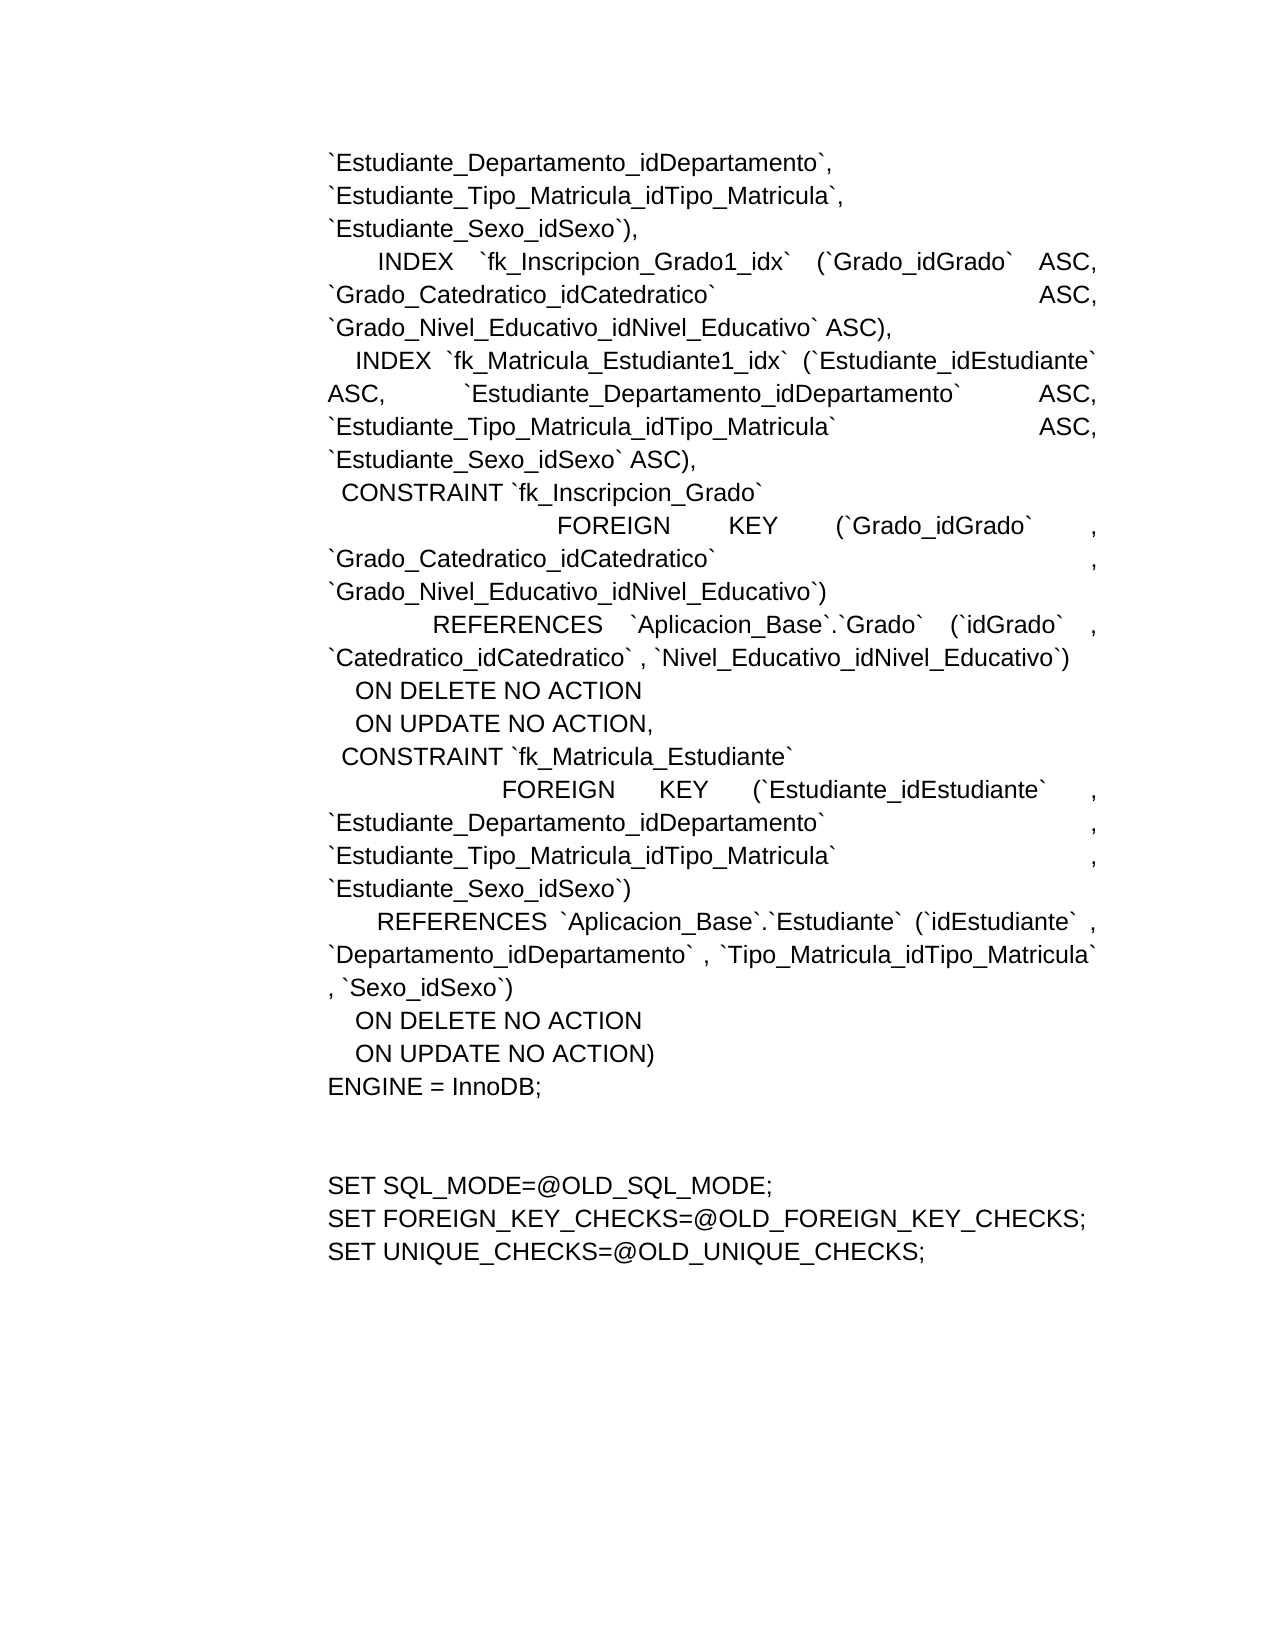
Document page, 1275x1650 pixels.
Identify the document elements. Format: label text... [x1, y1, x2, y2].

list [327, 148, 1098, 242]
list CONSTRAINT `fk_Matricula_Estudiante` [327, 742, 1098, 771]
list ON DELETE NO ACTION [327, 676, 1098, 705]
list ENGINE = InnoDB; [327, 1072, 1098, 1101]
list ON UPDATE NO ACTION) [327, 1039, 1098, 1068]
list SET UNIQUE_CHECKS=@OLD_UNIQUE_CHECKS; [327, 1237, 1098, 1266]
list SET FOREIGN_KEY_CHECKS=@OLD_FOREIGN_KEY_CHECKS; [327, 1204, 1098, 1233]
list INDEX `fk_Inscripcion_Grado1_idx` (`Grado_idGrado` ASC, `Grado_Catedratico_idCatedratico` ASC, `Grado_Nivel_Educativo_idNivel_Educativo` ASC), [327, 247, 1098, 341]
list FOREIGN KEY (`Estudiante_idEstudiante` , `Estudiante_Departamento_idDepartamento` , `Estudiante_Tipo_Matricula_idTipo_Matricula` , `Estudiante_Sexo_idSexo`) [327, 775, 1098, 903]
list FOREIGN KEY (`Grado_idGrado` , `Grado_Catedratico_idCatedratico` , `Grado_Nivel_Educativo_idNivel_Educativo`) [327, 511, 1098, 606]
list ON DELETE NO ACTION [327, 1006, 1098, 1035]
list CONSTRAINT `fk_Inscripcion_Grado` [327, 478, 1098, 507]
list ON UPDATE NO ACTION, [327, 709, 1098, 738]
list REFERENCES `Aplicacion_Base`.`Estudiante` (`idEstudiante` , `Departamento_idDepartamento` , `Tipo_Matricula_idTipo_Matricula` , `Sexo_idSexo`) [327, 907, 1098, 1002]
list SET SQL_MODE=@OLD_SQL_MODE; [327, 1171, 1098, 1200]
list INDEX `fk_Matricula_Estudiante1_idx` (`Estudiante_idEstudiante` ASC, `Estudiante_Departamento_idDepartamento` ASC, `Estudiante_Tipo_Matricula_idTipo_Matricula` ASC, `Estudiante_Sexo_idSexo` ASC), [327, 346, 1098, 473]
list REFERENCES `Aplicacion_Base`.`Grado` (`idGrado` , `Catedratico_idCatedratico` , `Nivel_Educativo_idNivel_Educativo`) [327, 610, 1098, 672]
